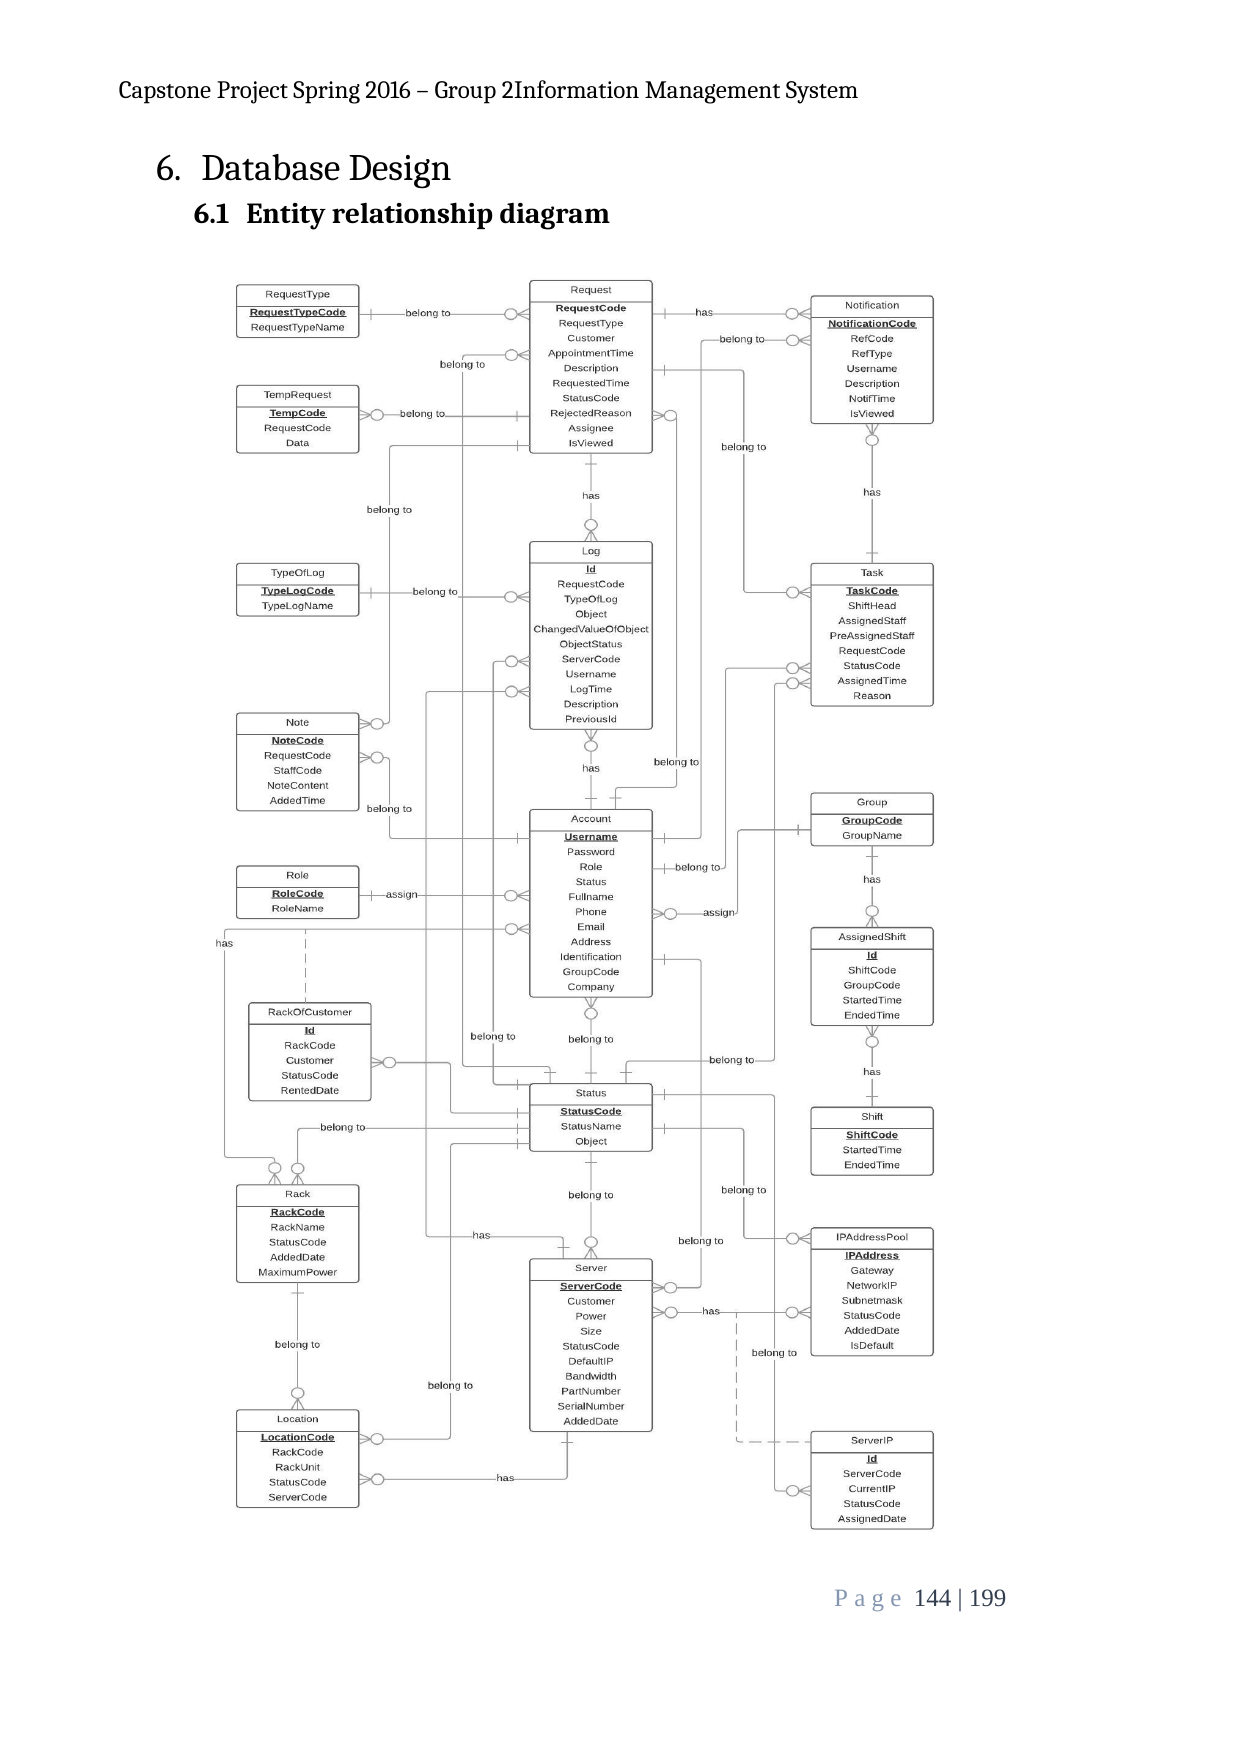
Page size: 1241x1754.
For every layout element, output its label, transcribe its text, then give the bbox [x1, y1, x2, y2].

subtitle Database Design [156, 147, 1033, 190]
subtitle Entity relationship diagram [193, 198, 1033, 231]
picture [191, 259, 958, 1550]
